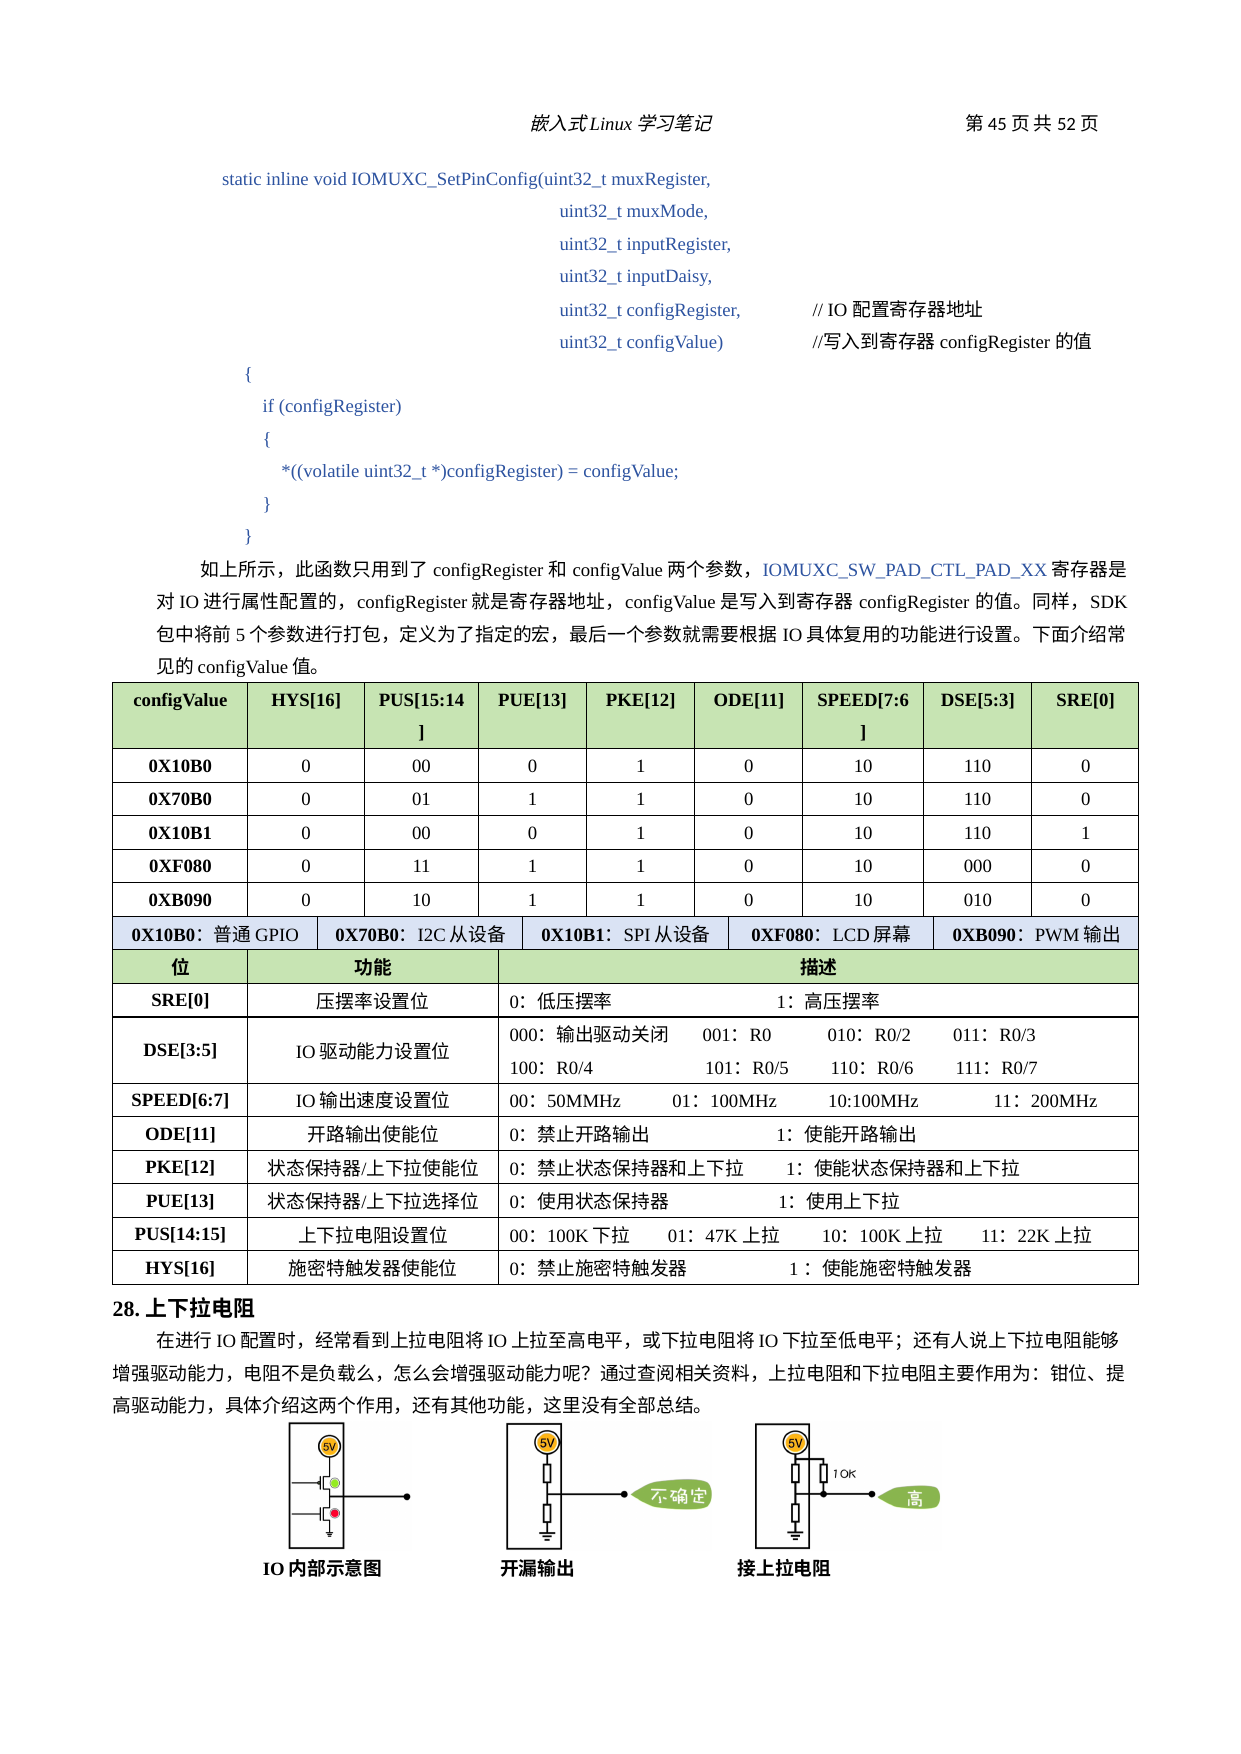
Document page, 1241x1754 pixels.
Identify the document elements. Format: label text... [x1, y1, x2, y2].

table_cell 000：输出驱动关闭 001：R0 010：R0/2 011：R0/3 100：R0/4 101：R0/5 110：R0/6 111：R0/7 [499, 1018, 1138, 1082]
table_cell 010 [924, 883, 1031, 916]
table_cell IO驱动能力设置位 [248, 1018, 498, 1082]
table_cell 0 [695, 816, 802, 849]
table_cell 10 [803, 883, 923, 916]
table_cell 1 [1032, 816, 1138, 849]
table_cell 10 [803, 749, 923, 782]
table_cell DSE[3:5] [113, 1018, 247, 1082]
table_cell 1 [587, 883, 694, 916]
table_cell 0XF080：LCD屏幕 [729, 917, 933, 949]
table_cell 1 [587, 850, 694, 882]
table_header SPEED[7:6] [803, 683, 923, 748]
table_cell 0 [248, 850, 364, 882]
table_cell 10 [365, 883, 478, 916]
table_cell 0X10B0：普通GPIO [113, 917, 317, 949]
text 在进行IO配置时，经常看到上拉电阻将IO上拉至高电平，或下拉电阻将IO下拉至低电平；还有人说上下拉电阻能够 [156, 1323, 1128, 1356]
table_header PKE[12] [587, 683, 694, 748]
table_cell PKE[12] [113, 1151, 247, 1183]
table_cell 0 [695, 850, 802, 882]
table_cell 0 [479, 816, 586, 849]
table_cell 0X10B1：SPI从设备 [523, 917, 728, 949]
table_cell 压摆率设置位 [248, 984, 498, 1016]
table_cell 0：禁止开路输出 1：使能开路输出 [499, 1117, 1138, 1149]
table_cell SRE[0] [113, 984, 247, 1016]
text } [200, 519, 1128, 552]
table_cell 000 [924, 850, 1031, 882]
table_cell 0 [248, 883, 364, 916]
table_cell HYS[16] [113, 1251, 247, 1284]
table_cell 0X10B0 [113, 749, 247, 782]
table_cell SPEED[6:7] [113, 1084, 247, 1116]
text uint32_t muxMode, [178, 194, 1128, 227]
table_cell 1 [587, 783, 694, 815]
table_cell 0：禁止施密特触发器 1 ：使能施密特触发器 [499, 1251, 1138, 1284]
text { [200, 422, 1128, 454]
table_cell 0 [695, 883, 802, 916]
table_cell 0X10B1 [113, 816, 247, 849]
table_cell 1 [587, 749, 694, 782]
table_cell 0：低压摆率 1：高压摆率 [499, 984, 1138, 1016]
table_cell 0X70B0 [113, 783, 247, 815]
table_cell 0XF080 [113, 850, 247, 882]
table_cell 0 [248, 783, 364, 815]
table_cell ODE[11] [113, 1117, 247, 1149]
table_cell 描述 [499, 950, 1138, 983]
table_cell 00 [365, 749, 478, 782]
table_cell 00 [365, 816, 478, 849]
table_cell 0 [695, 749, 802, 782]
table_cell 10 [803, 850, 923, 882]
table_cell 施密特触发器使能位 [248, 1251, 498, 1284]
text 如上所示，此函数只用到了configRegister 和 configValue两个参数，IOMUXC_SW_PAD_CTL_PAD_XX寄存器是对IO进行属性配置的，configRegister就是寄存器地址，configValue是写入到寄存器 configRegister 的值。同样，SDK包中将前5个参数进行打包，定义为了指定的宏，最后一个参数就需要根据IO具体复用的功能进行设置。下面介绍常见的configValue值。 [156, 552, 1128, 682]
table_cell 110 [924, 749, 1031, 782]
table_cell IO输出速度设置位 [248, 1084, 498, 1116]
table_header ODE[11] [695, 683, 802, 748]
table_header HYS[16] [248, 683, 364, 748]
text } [200, 487, 1128, 519]
table_cell 11 [365, 850, 478, 882]
text IO内部示意图 开漏输出 接上拉电阻 [168, 1551, 1128, 1583]
table_cell 0：禁止状态保持器和上下拉 1：使能状态保持器和上下拉 [499, 1151, 1138, 1183]
table_cell 开路输出使能位 [248, 1117, 498, 1149]
table_cell PUE[13] [113, 1184, 247, 1217]
table_cell 0XB090 [113, 883, 247, 916]
table_cell 110 [924, 783, 1031, 815]
picture [753, 1421, 942, 1551]
table_cell 0：使用状态保持器 1：使用上下拉 [499, 1184, 1138, 1217]
text static inline void IOMUXC_SetPinConfig(uint32_t muxRegister, [178, 162, 1128, 194]
text uint32_t configRegister, // IO 配置寄存器地址 [178, 292, 1128, 324]
table_cell 0 [1032, 883, 1138, 916]
text { [200, 357, 1128, 389]
table_cell 110 [924, 816, 1031, 849]
table_cell 01 [365, 783, 478, 815]
table_header DSE[5:3] [924, 683, 1031, 748]
table_cell 10 [803, 816, 923, 849]
table_cell 10 [803, 783, 923, 815]
table_header SRE[0] [1032, 683, 1138, 748]
table_cell 0 [1032, 783, 1138, 815]
text 增强驱动能力，电阻不是负载么，怎么会增强驱动能力呢？通过查阅相关资料，上拉电阻和下拉电阻主要作用为：钳位、提高驱动能力，具体介绍这两个作用，还有其他功能，这里没有全部总结。 [112, 1356, 1128, 1421]
table_cell 状态保持器/上下拉选择位 [248, 1184, 498, 1217]
table_cell 0 [479, 749, 586, 782]
table_cell 1 [479, 783, 586, 815]
table_header PUE[13] [479, 683, 586, 748]
table_cell 0X70B0：I2C从设备 [318, 917, 522, 949]
table_cell 1 [479, 883, 586, 916]
text uint32_t configValue) //写入到寄存器 configRegister 的值 [178, 324, 1128, 357]
table_cell 1 [587, 816, 694, 849]
text uint32_t inputRegister, [178, 227, 1128, 259]
table_cell 0 [248, 749, 364, 782]
table_cell 1 [479, 850, 586, 882]
text if (configRegister) [200, 389, 1128, 422]
list 上下拉电阻 [112, 1291, 1128, 1323]
table_cell 0XB090：PWM输出 [934, 917, 1138, 949]
table_cell 00：100K下拉 01：47K 上拉 10：100K 上拉 11：22K 上拉 [499, 1218, 1138, 1250]
text uint32_t inputDaisy, [178, 259, 1128, 292]
table_cell 0 [1032, 749, 1138, 782]
table_cell 功能 [248, 950, 498, 983]
table_cell 状态保持器/上下拉使能位 [248, 1151, 498, 1183]
table_cell 上下拉电阻设置位 [248, 1218, 498, 1250]
table_cell PUS[14:15] [113, 1218, 247, 1250]
table_cell 位 [113, 950, 247, 983]
table_header configValue [113, 683, 247, 748]
table_cell 0 [695, 783, 802, 815]
table_cell 0 [1032, 850, 1138, 882]
table_header PUS[15:14] [365, 683, 478, 748]
table_cell 00：50MMHz 01：100MHz 10:100MHz 11：200MHz [499, 1084, 1138, 1116]
picture [287, 1421, 412, 1551]
picture [504, 1421, 713, 1551]
table_cell 0 [248, 816, 364, 849]
text *((volatile uint32_t *)configRegister) = configValue; [200, 454, 1128, 487]
